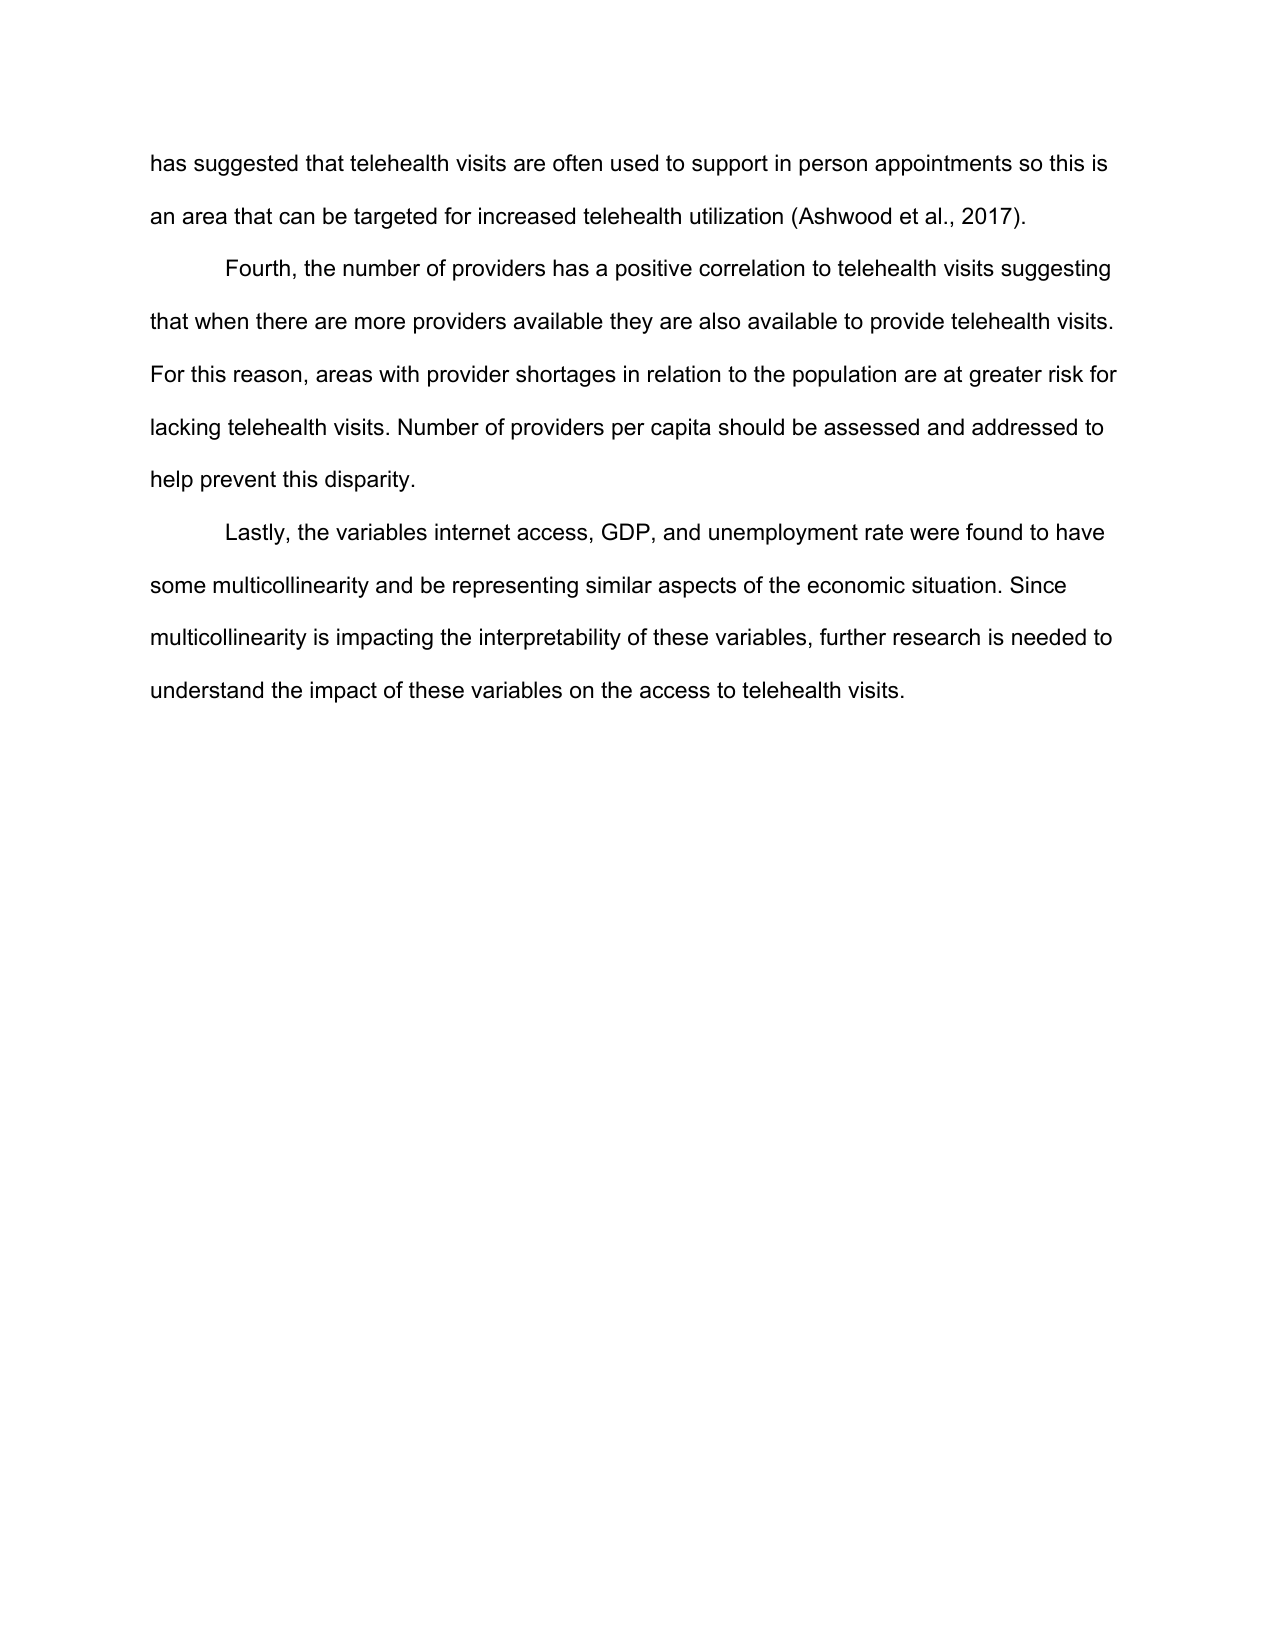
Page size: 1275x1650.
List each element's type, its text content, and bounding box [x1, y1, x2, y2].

text Lastly, the variables internet access, GDP, and unemployment rate were found to have some multicollinearity and be representing similar aspects of the economic situation. Since multicollinearity is impacting the interpretability of these variables, further research is needed to understand the impact of these variables on the access to telehealth visits. [150, 519, 1125, 703]
text Fourth, the number of providers has a positive correlation to telehealth visits suggesting that when there are more providers available they are also available to provide telehealth visits. For this reason, areas with provider shortages in relation to the population are at greater risk for lacking telehealth visits. Number of providers per capita should be assessed and addressed to help prevent this disparity. [150, 255, 1125, 493]
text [150, 150, 1125, 229]
